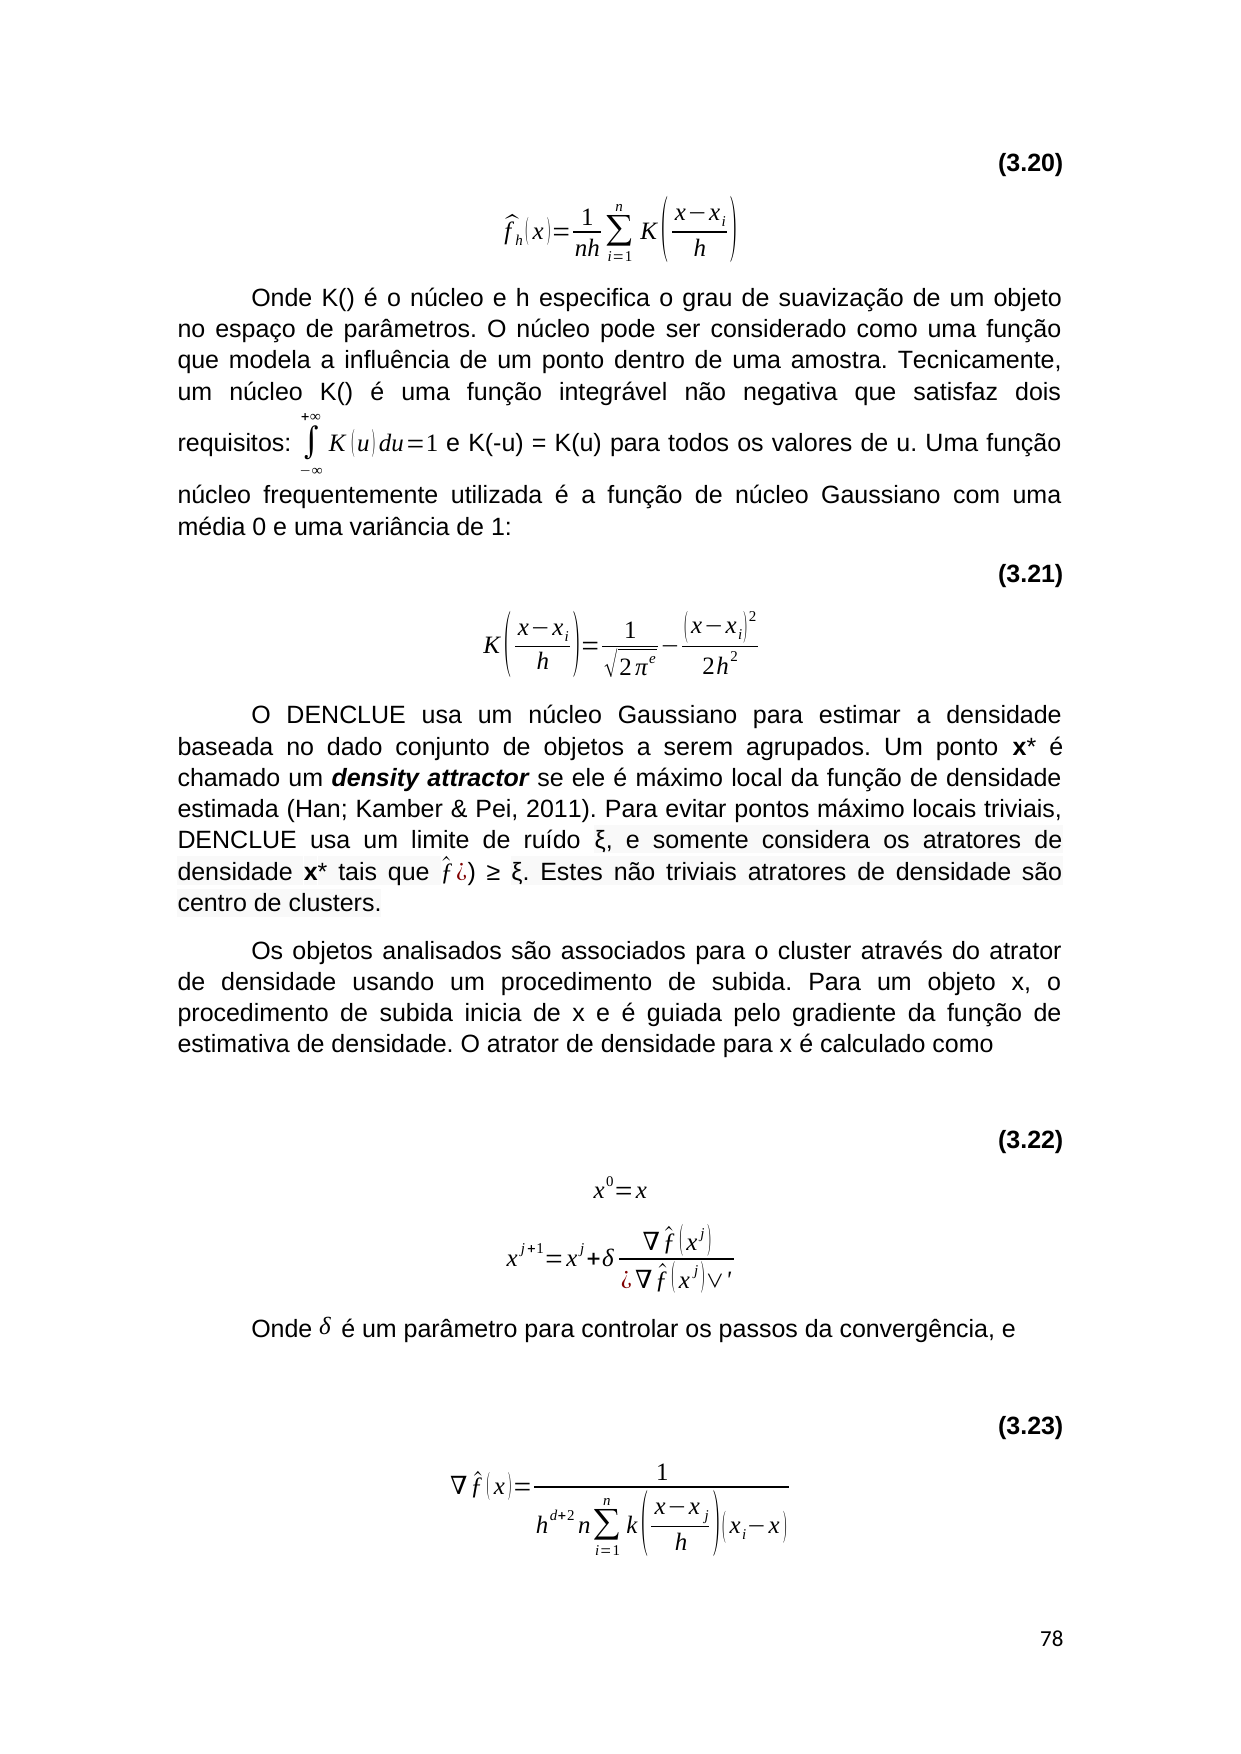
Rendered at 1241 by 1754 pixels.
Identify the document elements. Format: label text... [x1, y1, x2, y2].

text O DENCLUE usa um núcleo Gaussiano para estimar a densidade baseada no dado conjunto de objetos a serem agrupados. Um ponto x* é chamado um density attractor se ele é máximo local da função de densidade estimada (Han; Kamber & Pei, 2011). Para evitar pontos máximo locais triviais, DENCLUE usa um limite de ruído ξ, e somente considera os atratores de densidade x* tais que ) ≥ ξ. Estes não triviais atratores de densidade são centro de clusters. [177, 700, 1063, 917]
text Os objetos analisados são associados para o cluster através do atrator de densidade usando um procedimento de subida. Para um objeto x, o procedimento de subida inicia de x e é guiada pelo gradiente da função de estimativa de densidade. O atrator de densidade para x é calculado como [177, 936, 1063, 1058]
text Onde K() é o núcleo e h especifica o grau de suavização de um objeto no espaço de parâmetros. O núcleo pode ser considerado como uma função que modela a influência de um ponto dentro de uma amostra. Tecnicamente, um núcleo K() é uma função integrável não negativa que satisfaz dois requisitos: e K(-u) = K(u) para todos os valores de u. Uma função núcleo frequentemente utilizada é a função de núcleo Gaussiano com uma média 0 e uma variância de 1: [177, 283, 1063, 540]
text (3.22) [177, 1125, 1063, 1153]
text (3.21) [177, 559, 1063, 588]
text (3.23) [177, 1411, 1063, 1439]
text Onde é um parâmetro para controlar os passos da convergência, e [177, 1314, 1063, 1344]
text (3.20) [177, 148, 1063, 176]
